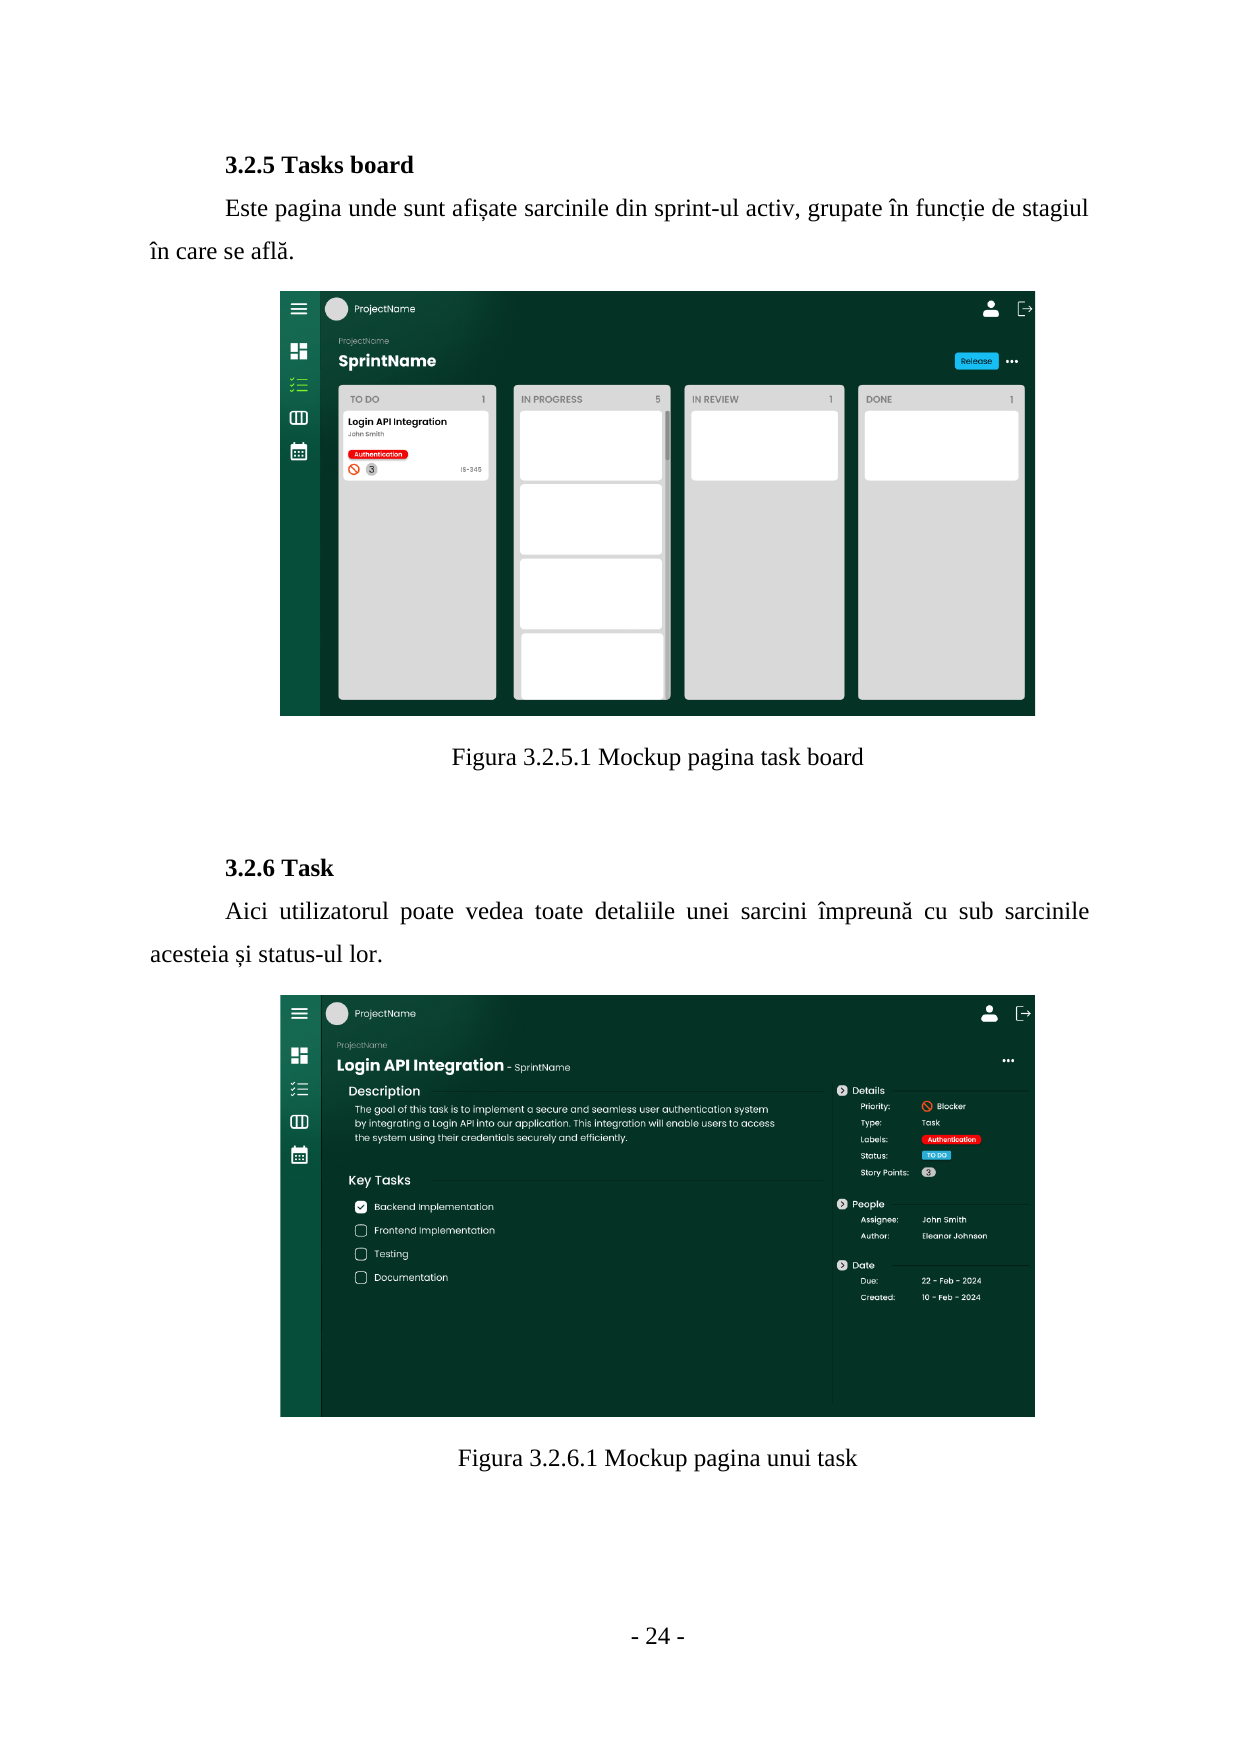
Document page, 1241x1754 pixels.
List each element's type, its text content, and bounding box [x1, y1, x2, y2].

text Este pagina unde sunt afișate sarcinile din sprint-ul activ, grupate în funcție de stagiul în care se află. [150, 193, 1090, 265]
subtitle 3.2.5 Tasks board [150, 150, 1090, 179]
text Figura 3.2.5.1 Mockup pagina task board [150, 742, 1090, 771]
text Aici utilizatorul poate vedea toate detaliile unei sarcini împreună cu sub sarcinile acesteia și status-ul lor. [150, 896, 1090, 968]
picture [280, 995, 1035, 1417]
picture [280, 291, 1036, 716]
subtitle 3.2.6 Task [150, 853, 1090, 882]
text Figura 3.2.6.1 Mockup pagina unui task [150, 1443, 1090, 1472]
